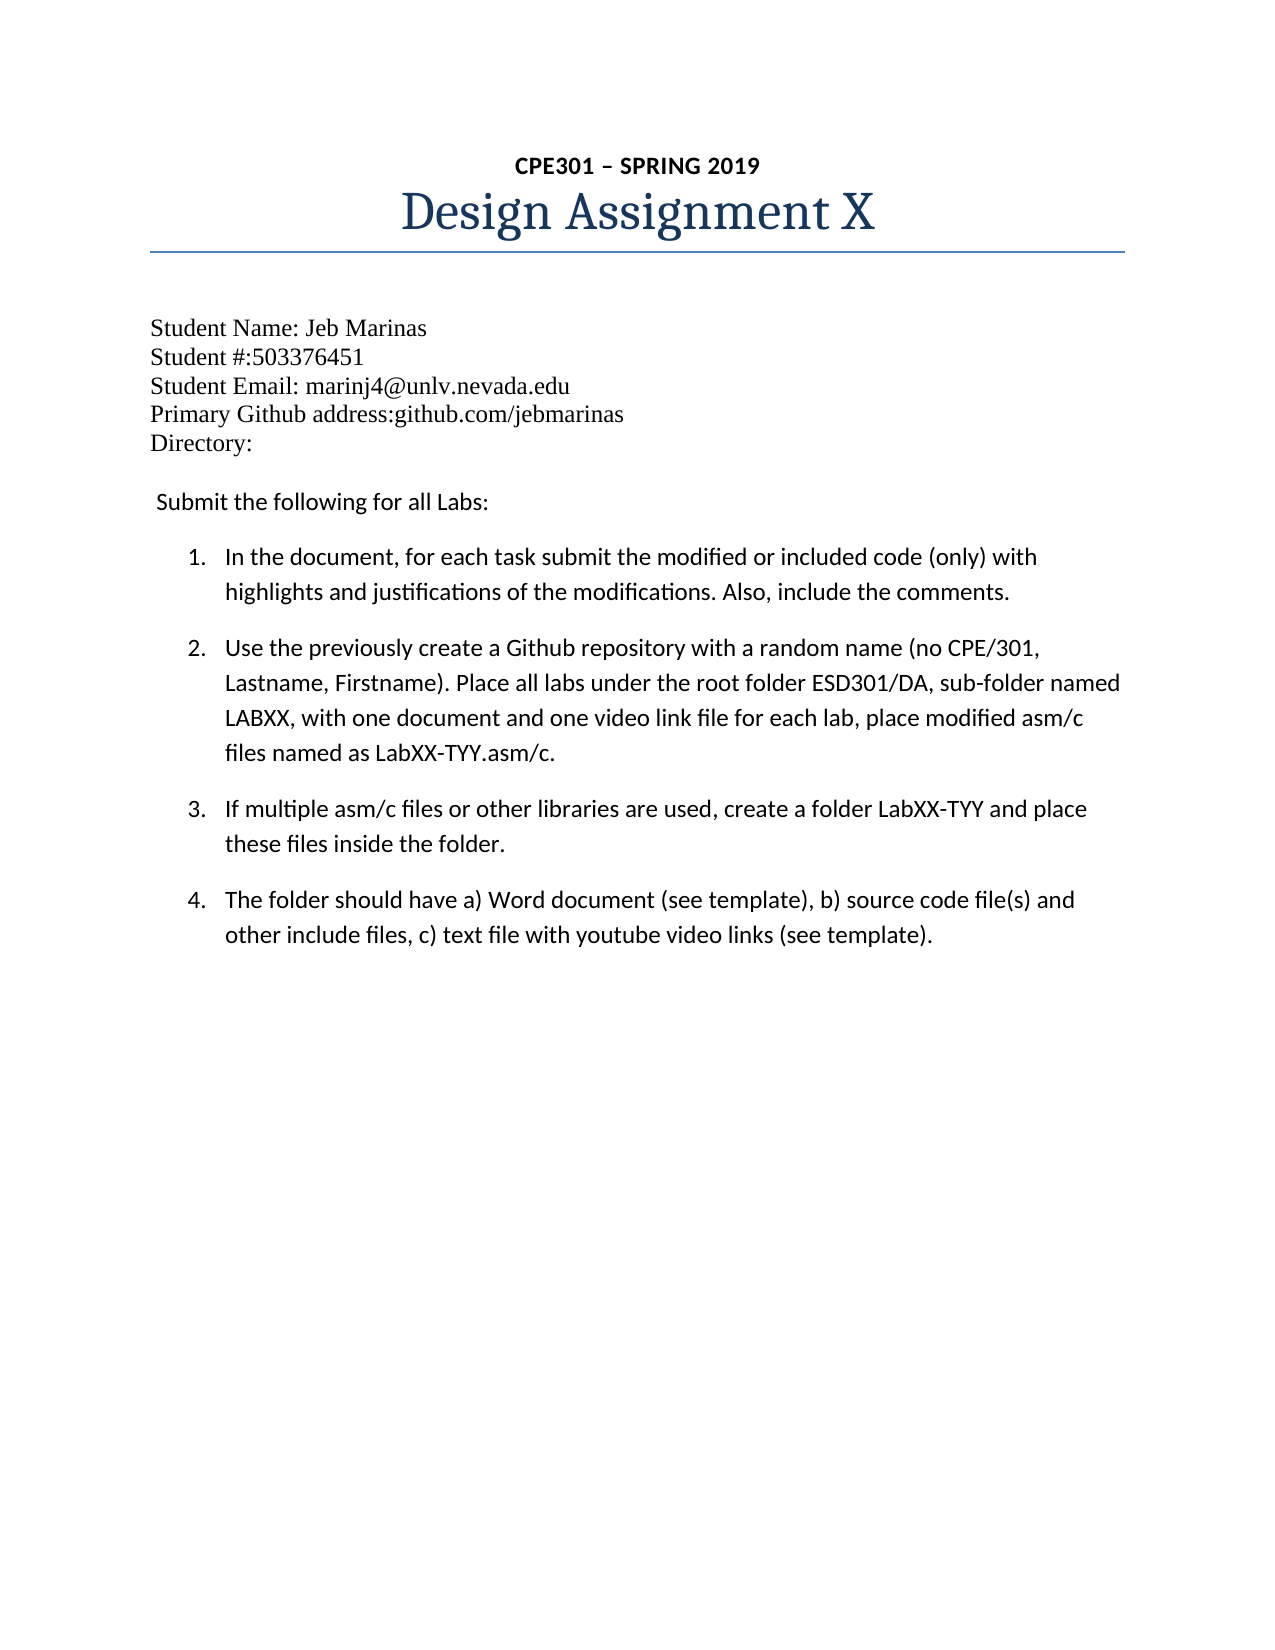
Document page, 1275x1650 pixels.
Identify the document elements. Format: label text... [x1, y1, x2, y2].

title Design Assignment X [150, 181, 1125, 251]
text Submit the following for all Labs: [150, 486, 1125, 516]
list In the document, for each task submit the modified or included code (only) with highlights and justifications of the modifications. Also, include the comments. [187, 542, 1125, 607]
text Student #:503376451 [150, 342, 1125, 371]
text Student Name: Jeb Marinas [150, 313, 1125, 342]
text Primary Github address:github.com/jebmarinas [150, 399, 1125, 428]
text Student Email: marinj4@unlv.nevada.edu [150, 371, 1125, 399]
list Use the previously create a Github repository with a random name (no CPE/301, Lastname, Firstname). Place all labs under the root folder ESD301/DA, sub-folder named LABXX, with one document and one video link file for each lab, place modified asm/c files named as LabXX-TYY.asm/c. [187, 632, 1125, 768]
list The folder should have a) Word document (see template), b) source code file(s) and other include files, c) text file with youtube video links (see template). [187, 884, 1125, 949]
text CPE301 – SPRING 2019 [150, 150, 1125, 181]
text Directory: [150, 428, 1125, 457]
list If multiple asm/c files or other libraries are used, create a folder LabXX-TYY and place these files inside the folder. [187, 793, 1125, 859]
